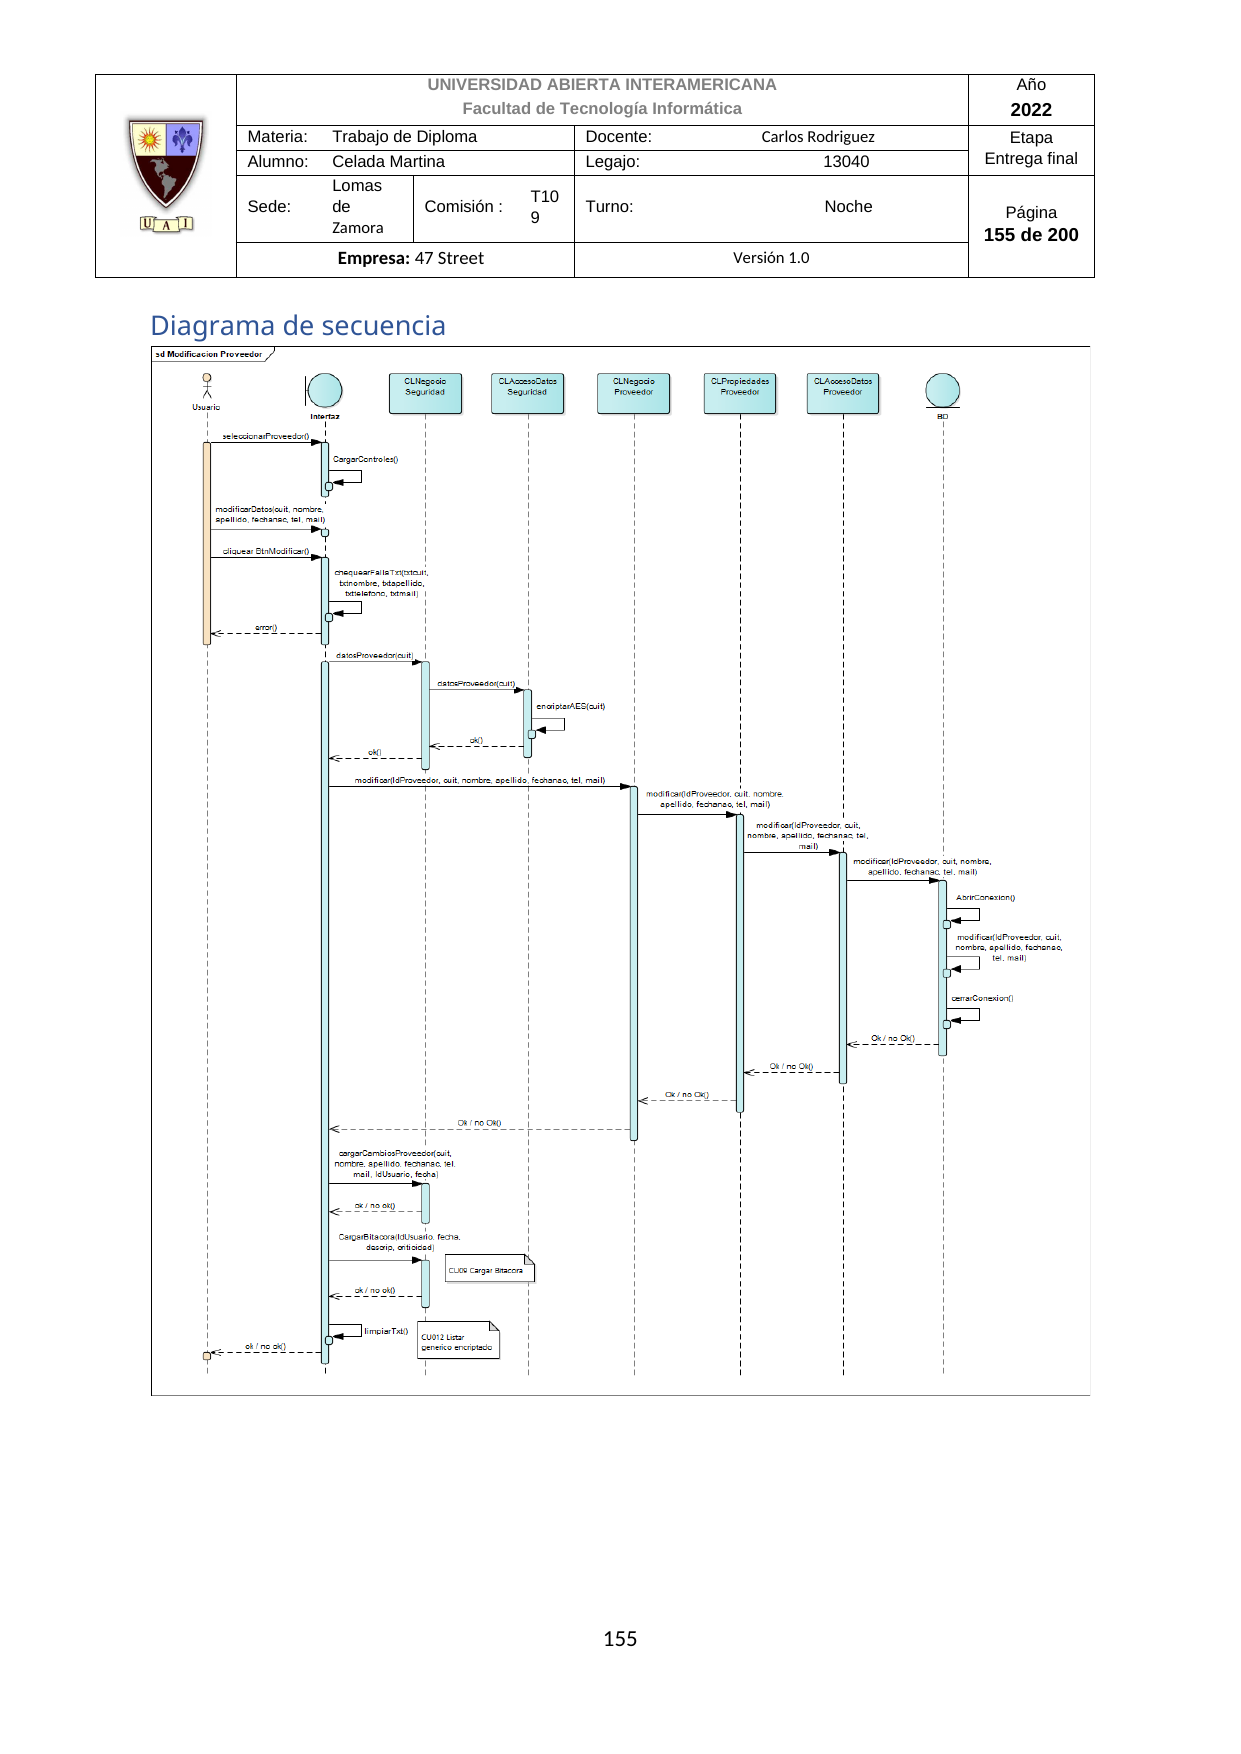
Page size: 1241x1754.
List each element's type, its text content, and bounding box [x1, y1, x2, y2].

picture [150, 345, 1091, 1396]
picture [120, 111, 212, 237]
subtitle Diagrama de secuencia [150, 306, 1090, 343]
